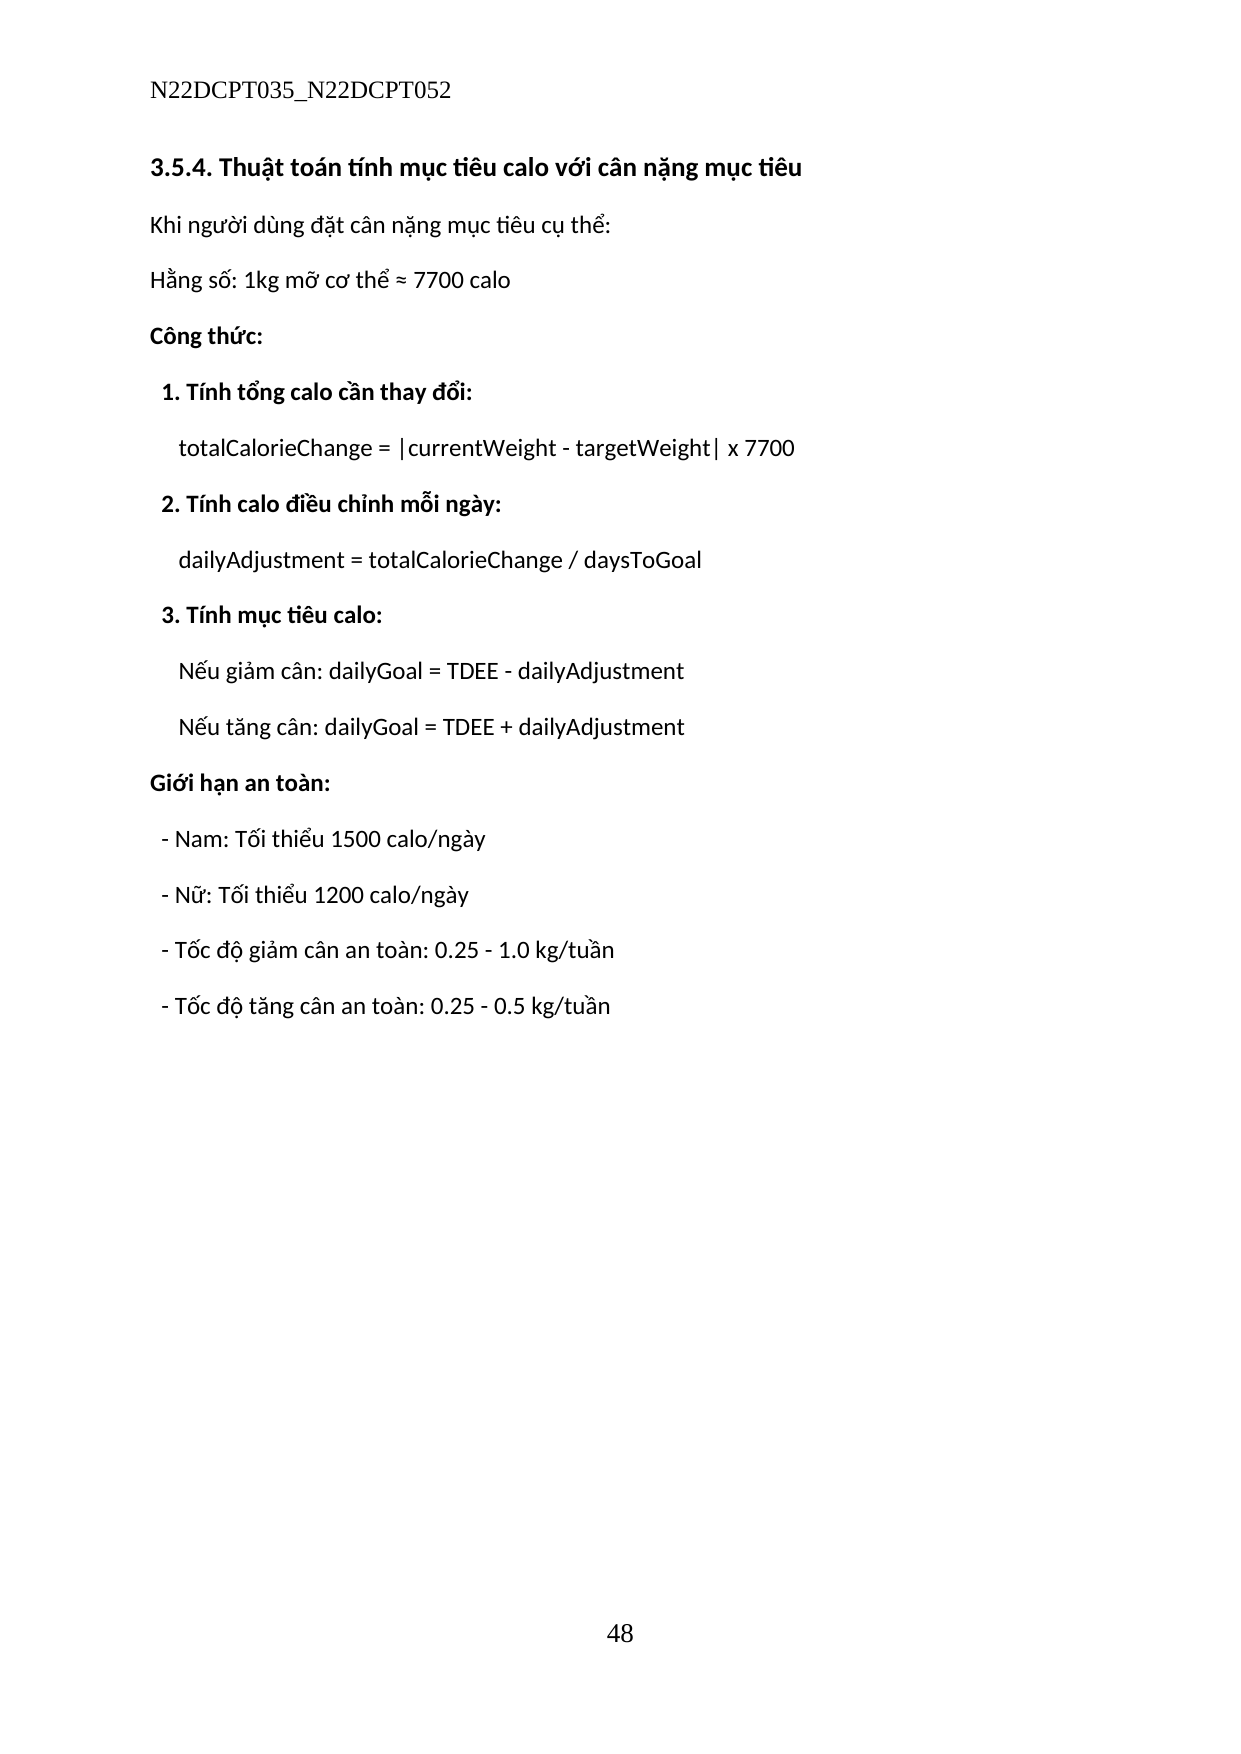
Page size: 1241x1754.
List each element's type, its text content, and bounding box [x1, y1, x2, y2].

text Công thức: [150, 320, 1090, 351]
text 1. Tính tổng calo cần thay đổi: [150, 376, 1090, 407]
text - Nam: Tối thiểu 1500 calo/ngày [150, 823, 1090, 853]
text Nếu tăng cân: dailyGoal = TDEE + dailyAdjustment [150, 711, 1090, 742]
text dailyAdjustment = totalCalorieChange / daysToGoal [150, 544, 1090, 574]
text 3.5.4. Thuật toán tính mục tiêu calo với cân nặng mục tiêu [150, 150, 1090, 183]
text totalCalorieChange = |currentWeight - targetWeight| x 7700 [150, 432, 1090, 463]
text Hằng số: 1kg mỡ cơ thể ≈ 7700 calo [150, 264, 1090, 295]
text - Tốc độ tăng cân an toàn: 0.25 - 0.5 kg/tuần [150, 990, 1090, 1021]
text Giới hạn an toàn: [150, 767, 1090, 798]
text 3. Tính mục tiêu calo: [150, 599, 1090, 630]
text 2. Tính calo điều chỉnh mỗi ngày: [150, 488, 1090, 518]
text - Tốc độ giảm cân an toàn: 0.25 - 1.0 kg/tuần [150, 934, 1090, 965]
text Nếu giảm cân: dailyGoal = TDEE - dailyAdjustment [150, 655, 1090, 686]
text Khi người dùng đặt cân nặng mục tiêu cụ thể: [150, 209, 1090, 239]
text - Nữ: Tối thiểu 1200 calo/ngày [150, 879, 1090, 909]
